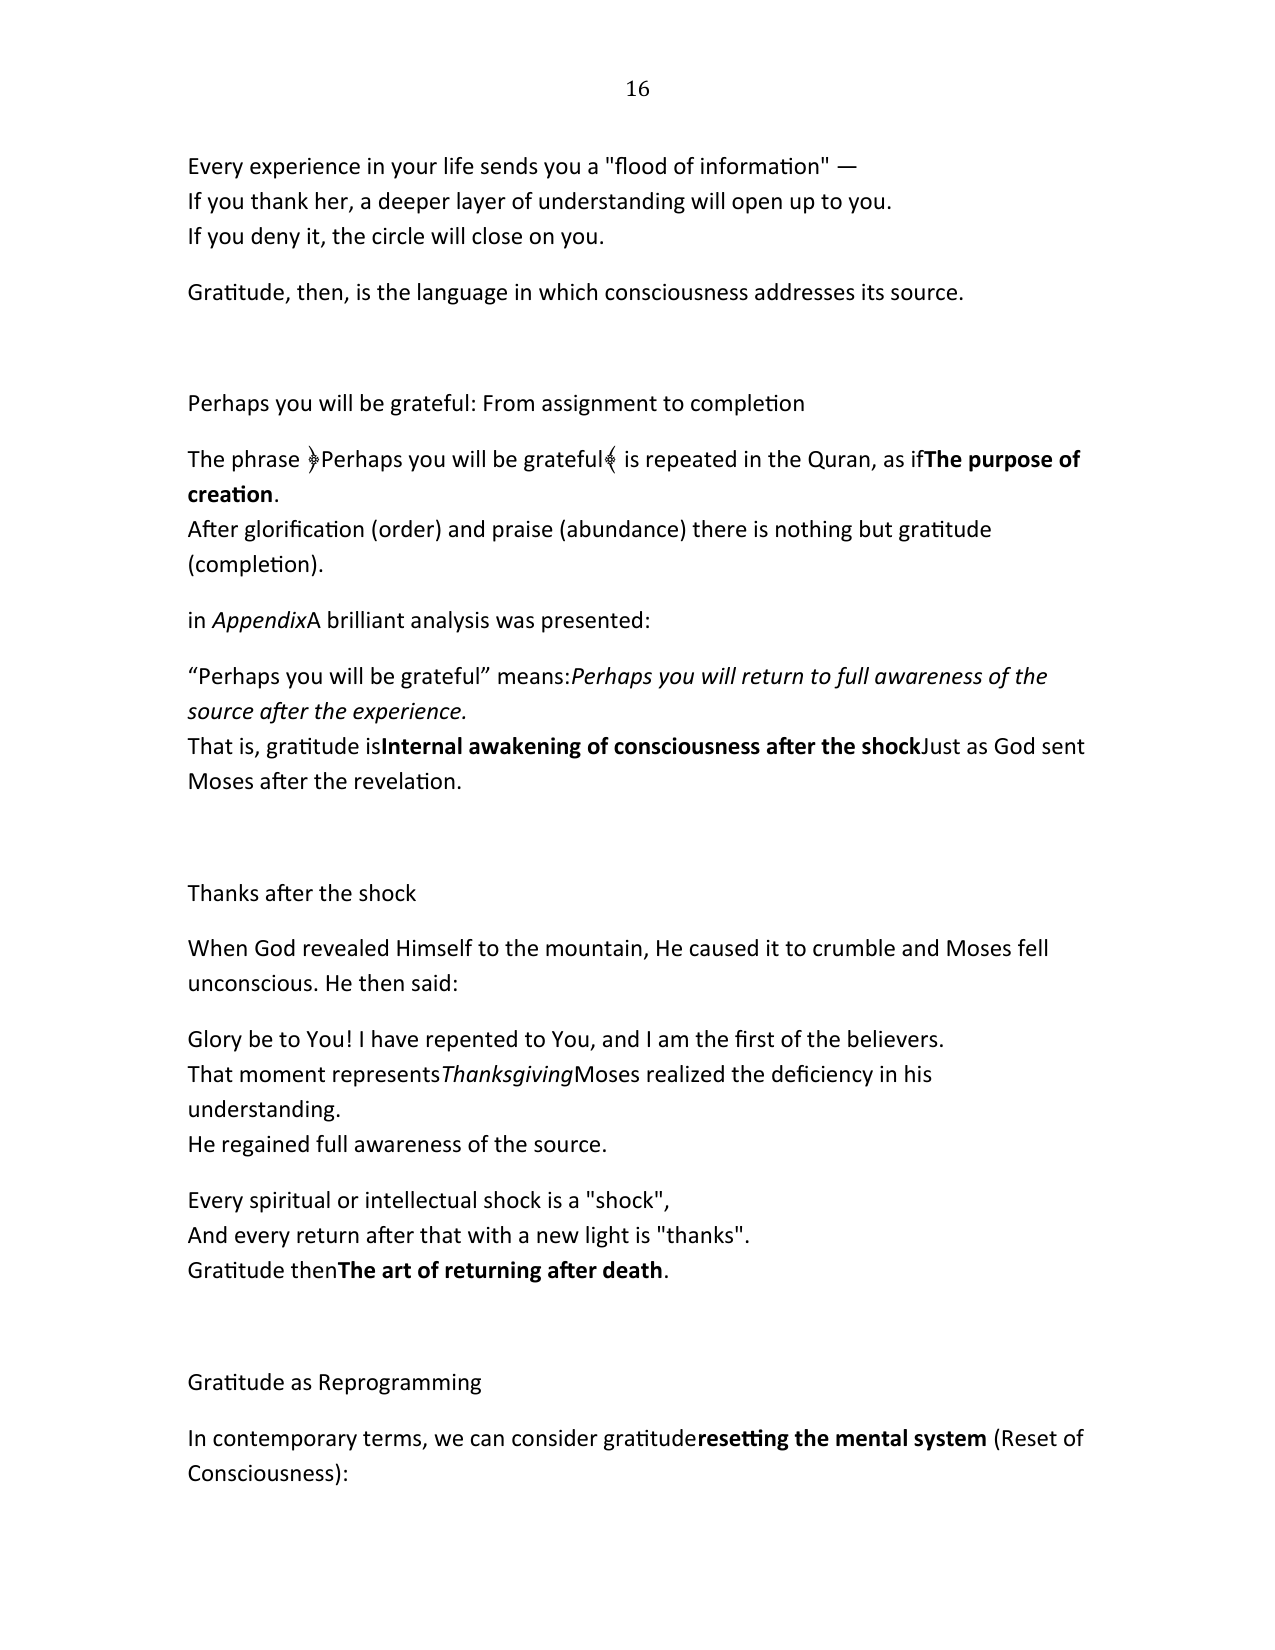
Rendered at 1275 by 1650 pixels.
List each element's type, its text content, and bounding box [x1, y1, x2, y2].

text Every spiritual or intellectual shock is a "shock", And every return after that with a new light is "thanks". Gratitude thenThe art of returning after death. [187, 1184, 1087, 1285]
text in AppendixA brilliant analysis was presented: [187, 604, 1087, 635]
text Gratitude, then, is the language in which consciousness addresses its source. [187, 276, 1087, 306]
text Perhaps you will be grateful: From assignment to completion [187, 387, 1087, 418]
text The phrase ﴿Perhaps you will be grateful﴾ is repeated in the Quran, as ifThe purpose of creation. After glorification (order) and praise (abundance) there is nothing but gratitude (completion). [187, 443, 1087, 579]
text Every experience in your life sends you a "flood of information" — If you thank her, a deeper layer of understanding will open up to you. If you deny it, the circle will close on you. [187, 150, 1087, 251]
text When God revealed Himself to the mountain, He caused it to crumble and Moses fell unconscious. He then said: [187, 932, 1087, 998]
text Gratitude as Reprogramming [187, 1366, 1087, 1396]
text “Perhaps you will be grateful” means:Perhaps you will return to full awareness of the source after the experience. That is, gratitude isInternal awakening of consciousness after the shockJust as God sent Moses after the revelation. [187, 660, 1087, 796]
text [187, 1422, 1087, 1487]
text Glory be to You! I have repented to You, and I am the first of the believers. That moment representsThanksgivingMoses realized the deficiency in his understanding. He regained full awareness of the source. [187, 1023, 1087, 1159]
text Thanks after the shock [187, 877, 1087, 907]
